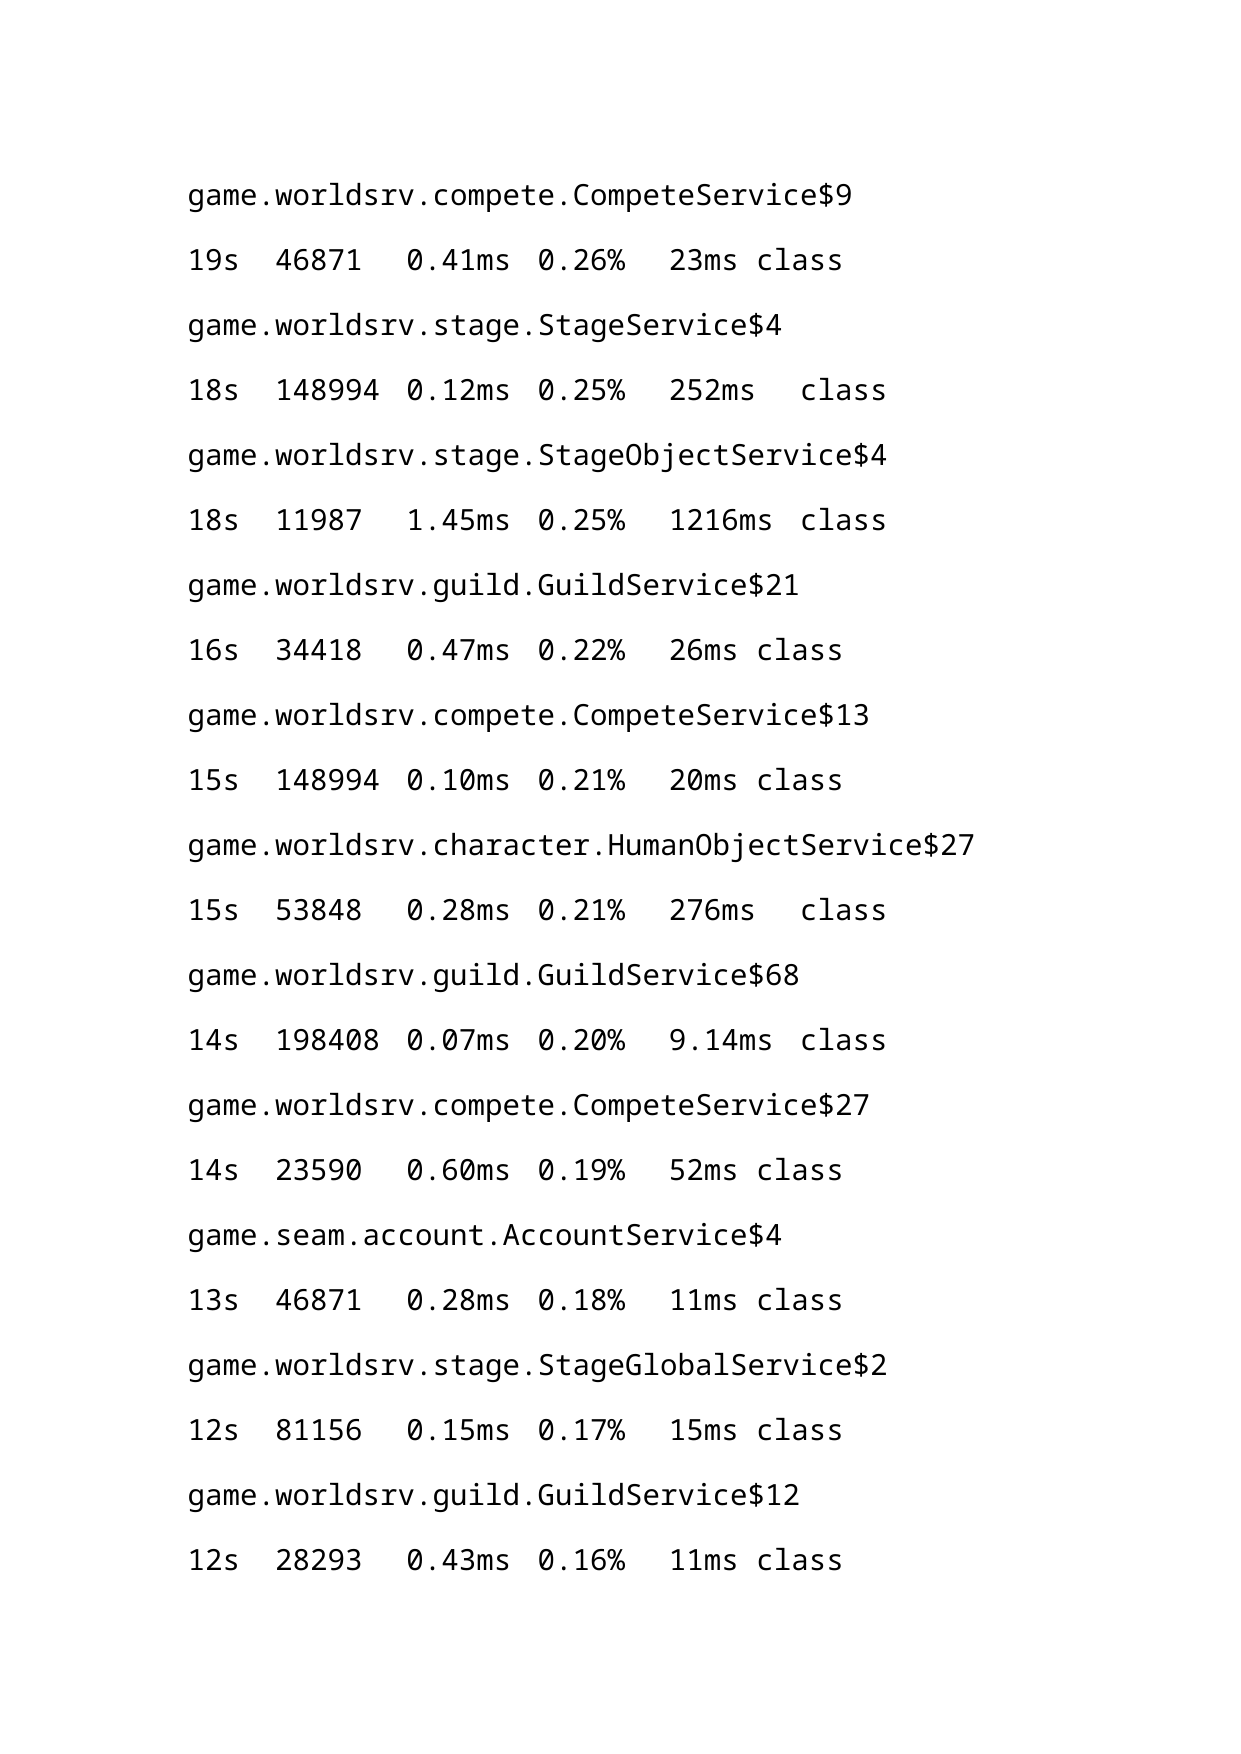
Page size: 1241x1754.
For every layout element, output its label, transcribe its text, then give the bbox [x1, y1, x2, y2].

text 18s 148994 0.12ms 0.25% 252ms class game.worldsrv.stage.StageObjectService$4 [187, 357, 1053, 487]
text 12s 81156 0.15ms 0.17% 15ms class game.worldsrv.guild.GuildService$12 [187, 1397, 1053, 1527]
text 19s 46871 0.41ms 0.26% 23ms class game.worldsrv.stage.StageService$4 [187, 227, 1053, 357]
text 14s 23590 0.60ms 0.19% 52ms class game.seam.account.AccountService$4 [187, 1137, 1053, 1267]
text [187, 1527, 1053, 1592]
text 16s 34418 0.47ms 0.22% 26ms class game.worldsrv.compete.CompeteService$13 [187, 617, 1053, 747]
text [187, 162, 1053, 227]
text 13s 46871 0.28ms 0.18% 11ms class game.worldsrv.stage.StageGlobalService$2 [187, 1267, 1053, 1397]
text 15s 53848 0.28ms 0.21% 276ms class game.worldsrv.guild.GuildService$68 [187, 877, 1053, 1007]
text 18s 11987 1.45ms 0.25% 1216ms class game.worldsrv.guild.GuildService$21 [187, 487, 1053, 617]
text 14s 198408 0.07ms 0.20% 9.14ms class game.worldsrv.compete.CompeteService$27 [187, 1007, 1053, 1137]
text 15s 148994 0.10ms 0.21% 20ms class game.worldsrv.character.HumanObjectService$27 [187, 747, 1053, 877]
